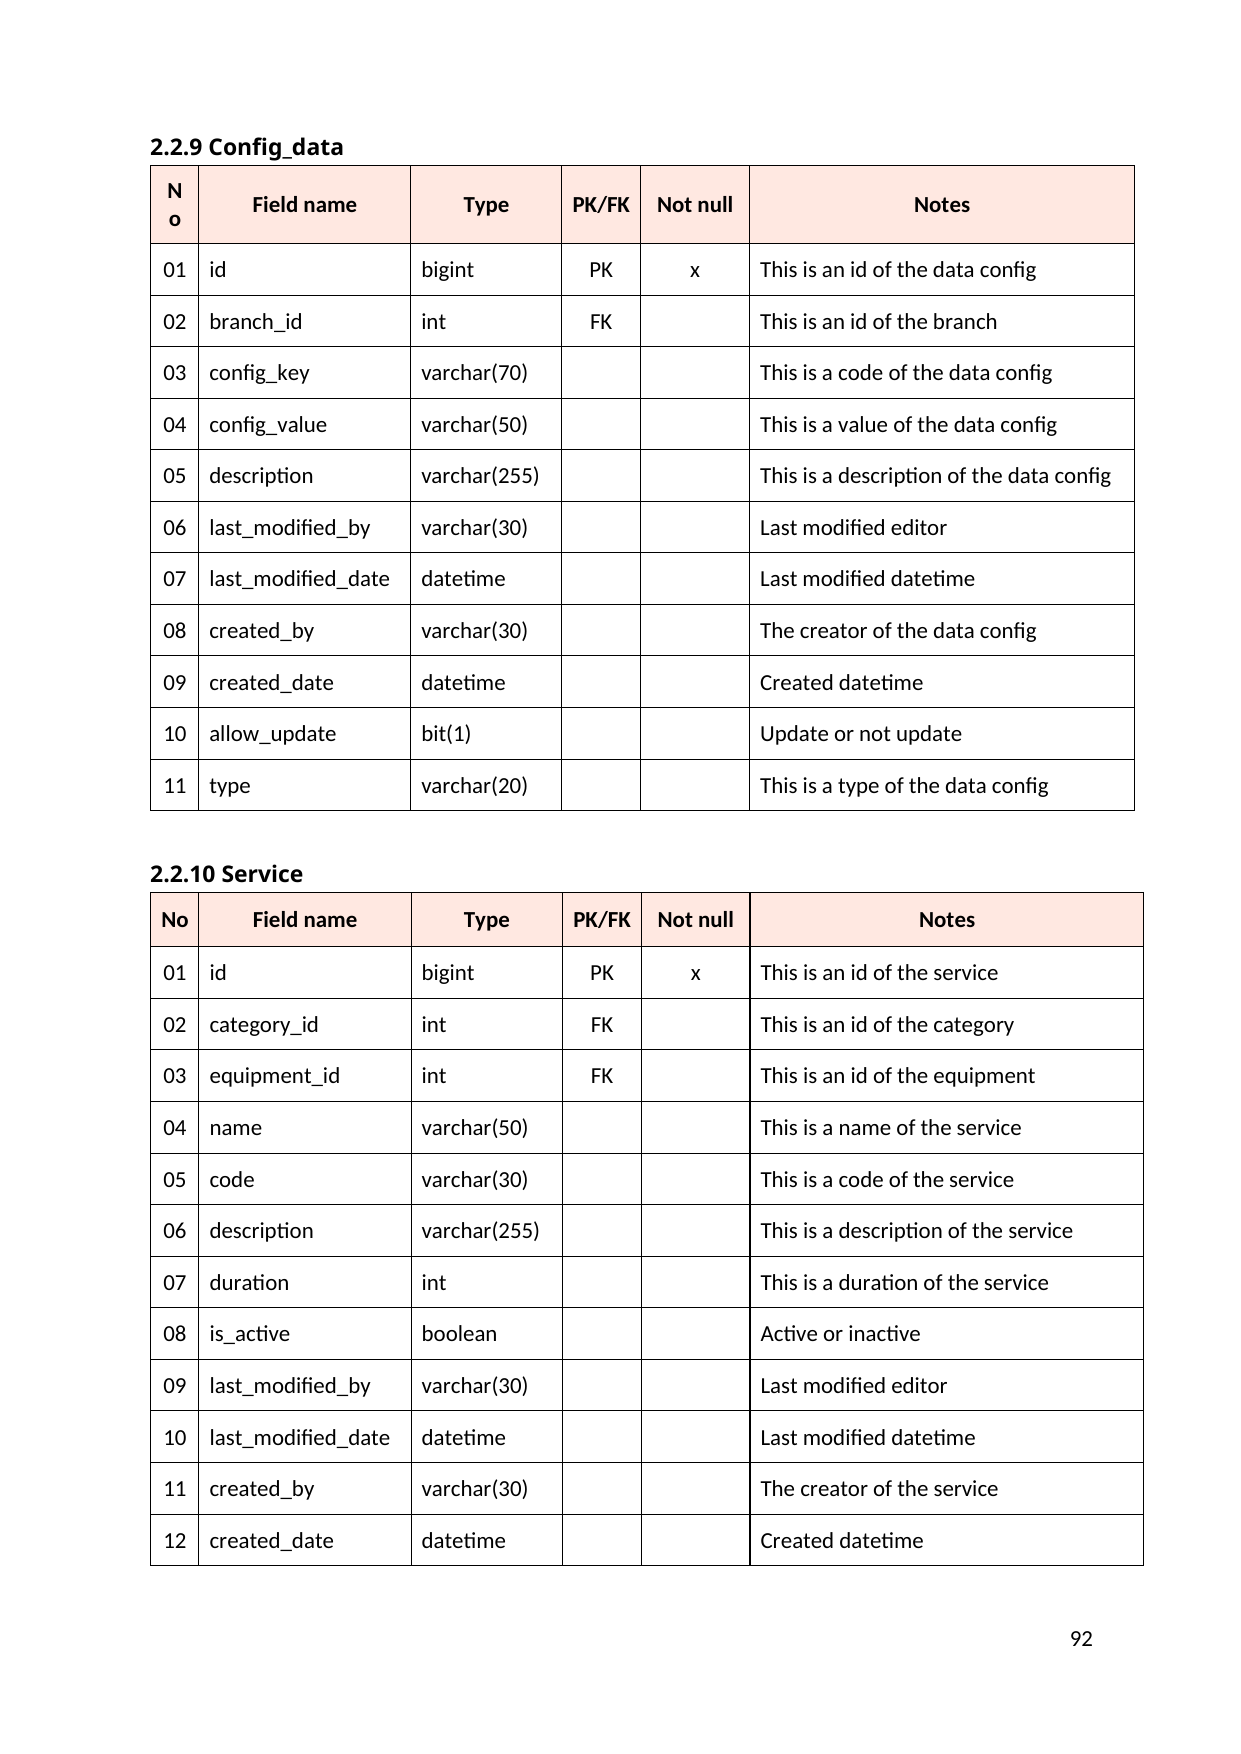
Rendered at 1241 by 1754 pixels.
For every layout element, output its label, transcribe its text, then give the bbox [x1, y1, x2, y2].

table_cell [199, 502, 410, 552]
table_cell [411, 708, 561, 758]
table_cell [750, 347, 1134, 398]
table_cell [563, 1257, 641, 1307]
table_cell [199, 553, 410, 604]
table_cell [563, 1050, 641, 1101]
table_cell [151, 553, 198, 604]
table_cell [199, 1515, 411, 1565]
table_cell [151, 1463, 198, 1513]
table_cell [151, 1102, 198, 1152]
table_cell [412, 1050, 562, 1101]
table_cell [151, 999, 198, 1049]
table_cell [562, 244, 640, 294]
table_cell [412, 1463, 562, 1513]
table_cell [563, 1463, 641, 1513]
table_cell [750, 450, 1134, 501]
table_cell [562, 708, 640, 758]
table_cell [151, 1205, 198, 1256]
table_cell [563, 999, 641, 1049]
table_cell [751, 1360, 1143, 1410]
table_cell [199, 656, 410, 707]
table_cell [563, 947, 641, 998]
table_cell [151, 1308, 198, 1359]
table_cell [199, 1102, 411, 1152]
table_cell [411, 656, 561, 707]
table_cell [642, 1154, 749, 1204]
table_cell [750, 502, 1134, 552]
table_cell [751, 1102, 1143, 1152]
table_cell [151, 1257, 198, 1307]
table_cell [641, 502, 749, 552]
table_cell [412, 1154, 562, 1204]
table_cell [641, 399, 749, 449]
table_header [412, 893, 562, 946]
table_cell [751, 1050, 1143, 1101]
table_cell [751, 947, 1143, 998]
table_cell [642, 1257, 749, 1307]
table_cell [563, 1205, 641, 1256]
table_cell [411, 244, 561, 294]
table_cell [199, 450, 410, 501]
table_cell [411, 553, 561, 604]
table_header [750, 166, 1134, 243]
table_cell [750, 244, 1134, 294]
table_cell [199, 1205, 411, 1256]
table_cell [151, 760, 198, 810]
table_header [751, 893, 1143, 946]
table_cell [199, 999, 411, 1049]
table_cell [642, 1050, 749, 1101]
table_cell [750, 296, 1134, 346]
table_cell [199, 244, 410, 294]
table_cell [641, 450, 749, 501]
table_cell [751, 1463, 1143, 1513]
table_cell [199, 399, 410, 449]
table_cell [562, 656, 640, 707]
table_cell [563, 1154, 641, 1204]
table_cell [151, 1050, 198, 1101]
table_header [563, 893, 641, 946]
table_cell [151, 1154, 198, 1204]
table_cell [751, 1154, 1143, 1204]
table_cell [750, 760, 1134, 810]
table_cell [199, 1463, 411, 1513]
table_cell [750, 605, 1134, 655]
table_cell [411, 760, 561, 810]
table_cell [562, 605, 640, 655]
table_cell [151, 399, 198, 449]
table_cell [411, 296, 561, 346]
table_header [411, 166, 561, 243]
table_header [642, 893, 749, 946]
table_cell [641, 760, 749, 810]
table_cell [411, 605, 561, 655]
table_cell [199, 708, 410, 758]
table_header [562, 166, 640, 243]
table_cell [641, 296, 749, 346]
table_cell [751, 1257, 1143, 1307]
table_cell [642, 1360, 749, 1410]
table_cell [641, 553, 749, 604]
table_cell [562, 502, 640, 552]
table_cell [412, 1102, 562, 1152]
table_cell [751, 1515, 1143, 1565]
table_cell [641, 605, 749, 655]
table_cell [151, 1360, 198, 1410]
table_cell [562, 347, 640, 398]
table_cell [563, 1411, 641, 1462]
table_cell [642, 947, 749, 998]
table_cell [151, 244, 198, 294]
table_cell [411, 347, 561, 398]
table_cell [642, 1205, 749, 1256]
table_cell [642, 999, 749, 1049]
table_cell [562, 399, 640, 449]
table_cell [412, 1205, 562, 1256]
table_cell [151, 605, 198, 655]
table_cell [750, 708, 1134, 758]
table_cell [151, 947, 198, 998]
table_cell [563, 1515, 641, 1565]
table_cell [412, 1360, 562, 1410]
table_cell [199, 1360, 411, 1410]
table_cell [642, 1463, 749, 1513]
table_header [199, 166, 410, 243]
subtitle 2.2.9 Config_data [150, 131, 1093, 162]
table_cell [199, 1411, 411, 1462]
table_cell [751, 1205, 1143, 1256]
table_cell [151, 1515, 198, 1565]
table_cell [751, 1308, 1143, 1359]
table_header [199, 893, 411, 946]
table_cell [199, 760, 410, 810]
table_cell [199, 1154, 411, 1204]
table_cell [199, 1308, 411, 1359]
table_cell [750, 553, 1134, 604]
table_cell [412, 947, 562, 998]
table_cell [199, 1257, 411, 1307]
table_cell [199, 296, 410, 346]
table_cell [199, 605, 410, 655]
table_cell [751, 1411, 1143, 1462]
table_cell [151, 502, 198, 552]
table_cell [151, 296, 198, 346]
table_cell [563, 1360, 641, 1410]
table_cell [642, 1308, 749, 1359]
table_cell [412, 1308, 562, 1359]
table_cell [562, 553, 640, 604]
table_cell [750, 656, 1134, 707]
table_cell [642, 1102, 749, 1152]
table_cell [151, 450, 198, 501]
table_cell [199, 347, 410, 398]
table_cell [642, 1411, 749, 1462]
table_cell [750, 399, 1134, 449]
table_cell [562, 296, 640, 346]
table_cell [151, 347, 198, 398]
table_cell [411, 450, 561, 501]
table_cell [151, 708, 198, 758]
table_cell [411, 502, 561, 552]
subtitle 2.2.10 Service [150, 858, 1093, 889]
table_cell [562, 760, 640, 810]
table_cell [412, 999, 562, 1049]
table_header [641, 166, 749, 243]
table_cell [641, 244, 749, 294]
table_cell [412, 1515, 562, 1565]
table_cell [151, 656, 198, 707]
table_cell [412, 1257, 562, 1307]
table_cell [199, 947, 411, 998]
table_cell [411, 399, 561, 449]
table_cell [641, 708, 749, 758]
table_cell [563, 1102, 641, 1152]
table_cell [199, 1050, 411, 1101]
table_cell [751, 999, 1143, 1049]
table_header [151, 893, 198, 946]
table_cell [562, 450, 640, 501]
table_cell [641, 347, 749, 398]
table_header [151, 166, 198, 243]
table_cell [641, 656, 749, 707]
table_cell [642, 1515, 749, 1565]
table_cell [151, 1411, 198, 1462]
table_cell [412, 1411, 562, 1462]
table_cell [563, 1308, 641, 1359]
